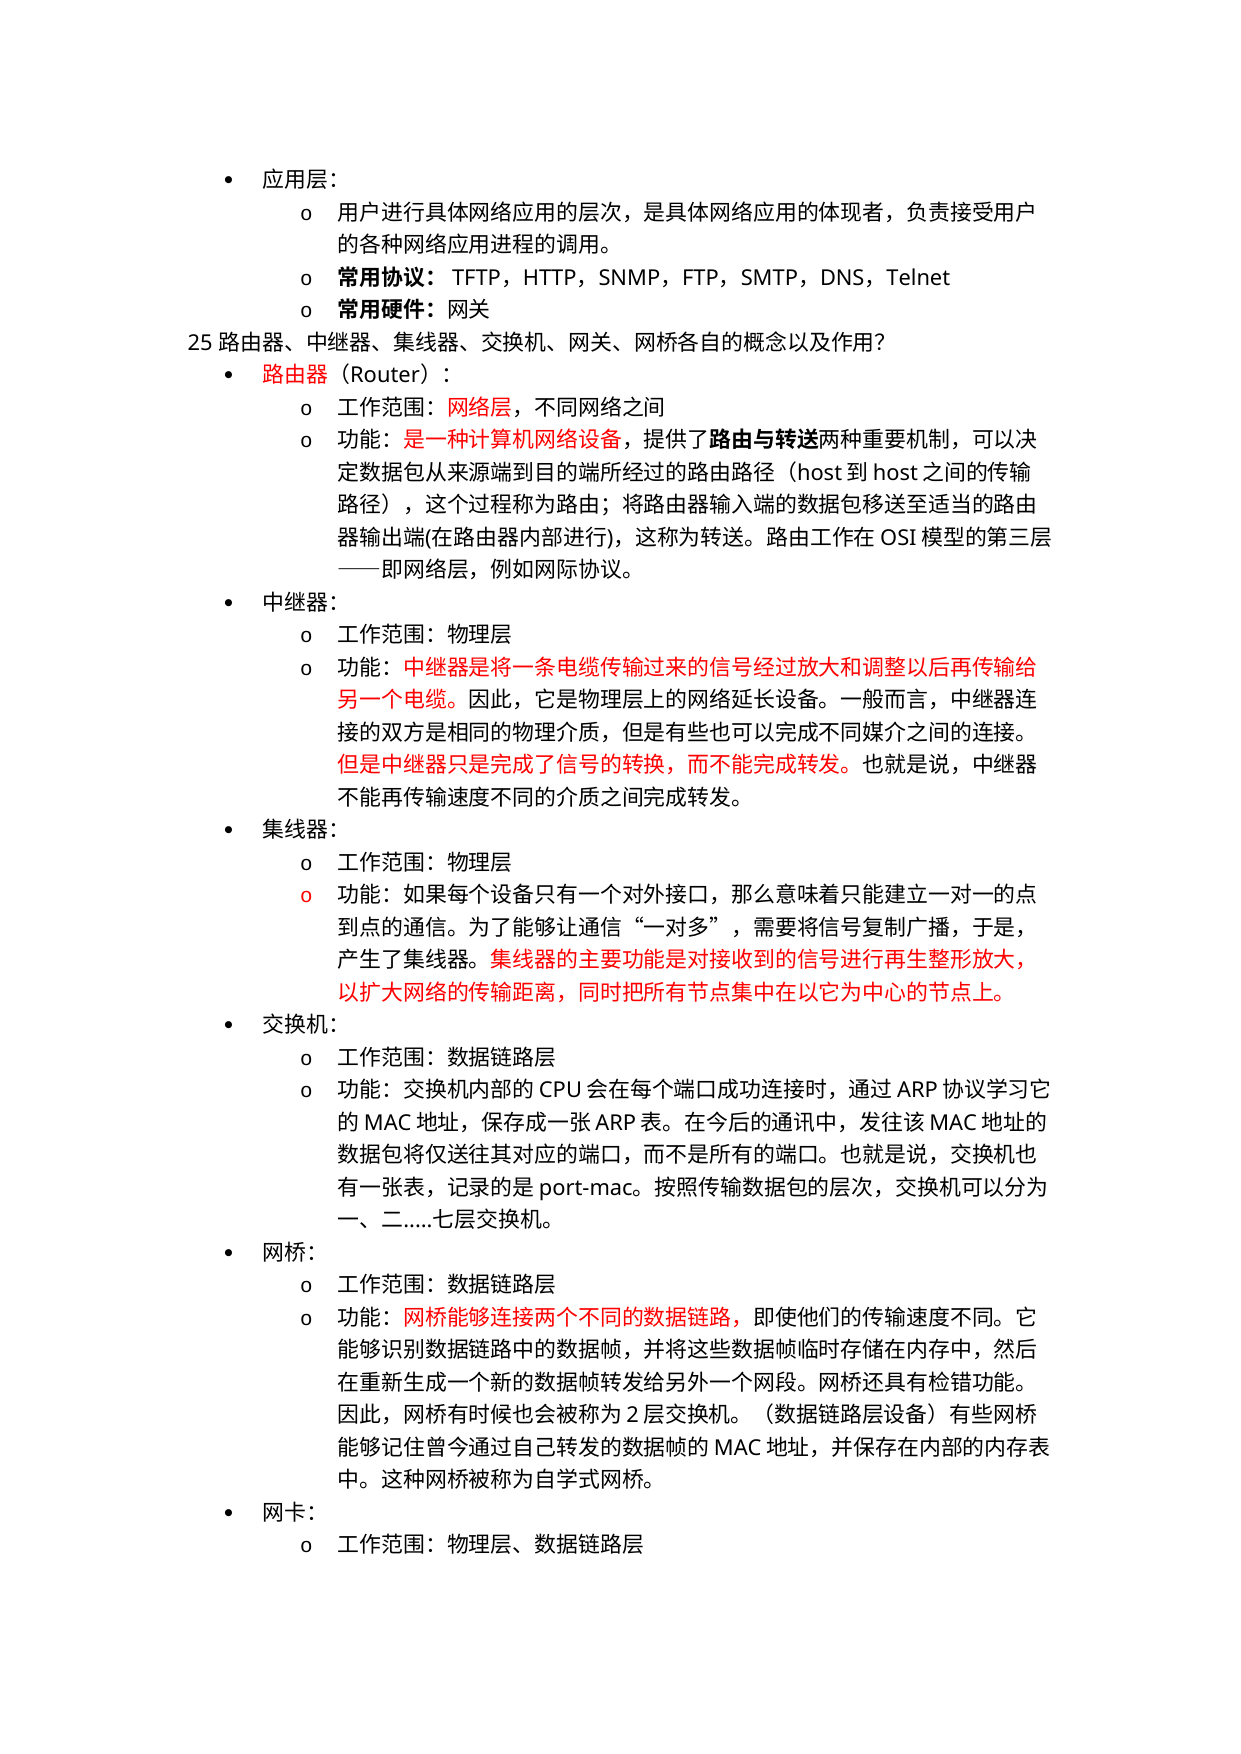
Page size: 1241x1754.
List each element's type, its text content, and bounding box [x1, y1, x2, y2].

list 用户进行具体网络应用的层次，是具体网络应用的体现者，负责接受用户的各种网络应用进程的调用。 [300, 194, 1053, 259]
list 功能：网桥能够连接两个不同的数据链路，即使他们的传输速度不同。它能够识别数据链路中的数据帧，并将这些数据帧临时存储在内存中，然后在重新生成一个新的数据帧转发给另外一个网段。网桥还具有检错功能。因此，网桥有时候也会被称为2层交换机。（数据链路层设备）有些网桥能够记住曾今通过自己转发的数据帧的MAC地址，并保存在内部的内存表中。这种网桥被称为自学式网桥。 [300, 1299, 1053, 1494]
list 工作范围：数据链路层 [300, 1267, 1053, 1299]
list 功能：中继器是将一条电缆传输过来的信号经过放大和调整以后再传输给另一个电缆。因此，它是物理层上的网络延长设备。一般而言，中继器连接的双方是相同的物理介质，但是有些也可以完成不同媒介之间的连接。但是中继器只是完成了信号的转换，而不能完成转发。也就是说，中继器不能再传输速度不同的介质之间完成转发。 [300, 649, 1053, 812]
list 集线器： [225, 812, 1053, 844]
list 网桥： [225, 1234, 1053, 1267]
list 路由器（Router）： [225, 357, 1053, 389]
list 功能：是一种计算机网络设备，提供了路由与转送两种重要机制，可以决定数据包从来源端到目的端所经过的路由路径（host到host之间的传输路径），这个过程称为路由；将路由器输入端的数据包移送至适当的路由器输出端(在路由器内部进行)，这称为转送。路由工作在OSI模型的第三层——即网络层，例如网际协议。 [300, 422, 1053, 584]
list 网卡： [225, 1494, 1053, 1527]
list 功能：交换机内部的CPU会在每个端口成功连接时，通过ARP协议学习它的MAC地址，保存成一张ARP表。在今后的通讯中，发往该MAC地址的数据包将仅送往其对应的端口，而不是所有的端口。也就是说，交换机也有一张表，记录的是port-mac。按照传输数据包的层次，交换机可以分为一、二.....七层交换机。 [300, 1072, 1053, 1234]
list 常用协议： TFTP，HTTP，SNMP，FTP，SMTP，DNS，Telnet [300, 259, 1053, 292]
list 功能：如果每个设备只有一个对外接口，那么意味着只能建立一对一的点到点的通信。为了能够让通信“一对多”，需要将信号复制广播，于是，产生了集线器。集线器的主要功能是对接收到的信号进行再生整形放大，以扩大网络的传输距离，同时把所有节点集中在以它为中心的节点上。 [300, 877, 1053, 1007]
list 常用硬件：网关 [300, 292, 1053, 324]
list 工作范围：物理层 [300, 844, 1053, 877]
list 应用层： [225, 162, 1053, 194]
list 工作范围：物理层、数据链路层 [300, 1527, 1053, 1559]
list 工作范围：网络层，不同网络之间 [300, 389, 1053, 422]
list 工作范围：物理层 [300, 617, 1053, 649]
list 中继器： [225, 584, 1053, 617]
list 工作范围：数据链路层 [300, 1039, 1053, 1072]
list 交换机： [225, 1007, 1053, 1039]
text 25 路由器、中继器、集线器、交换机、网关、网桥各自的概念以及作用？ [187, 324, 1053, 357]
